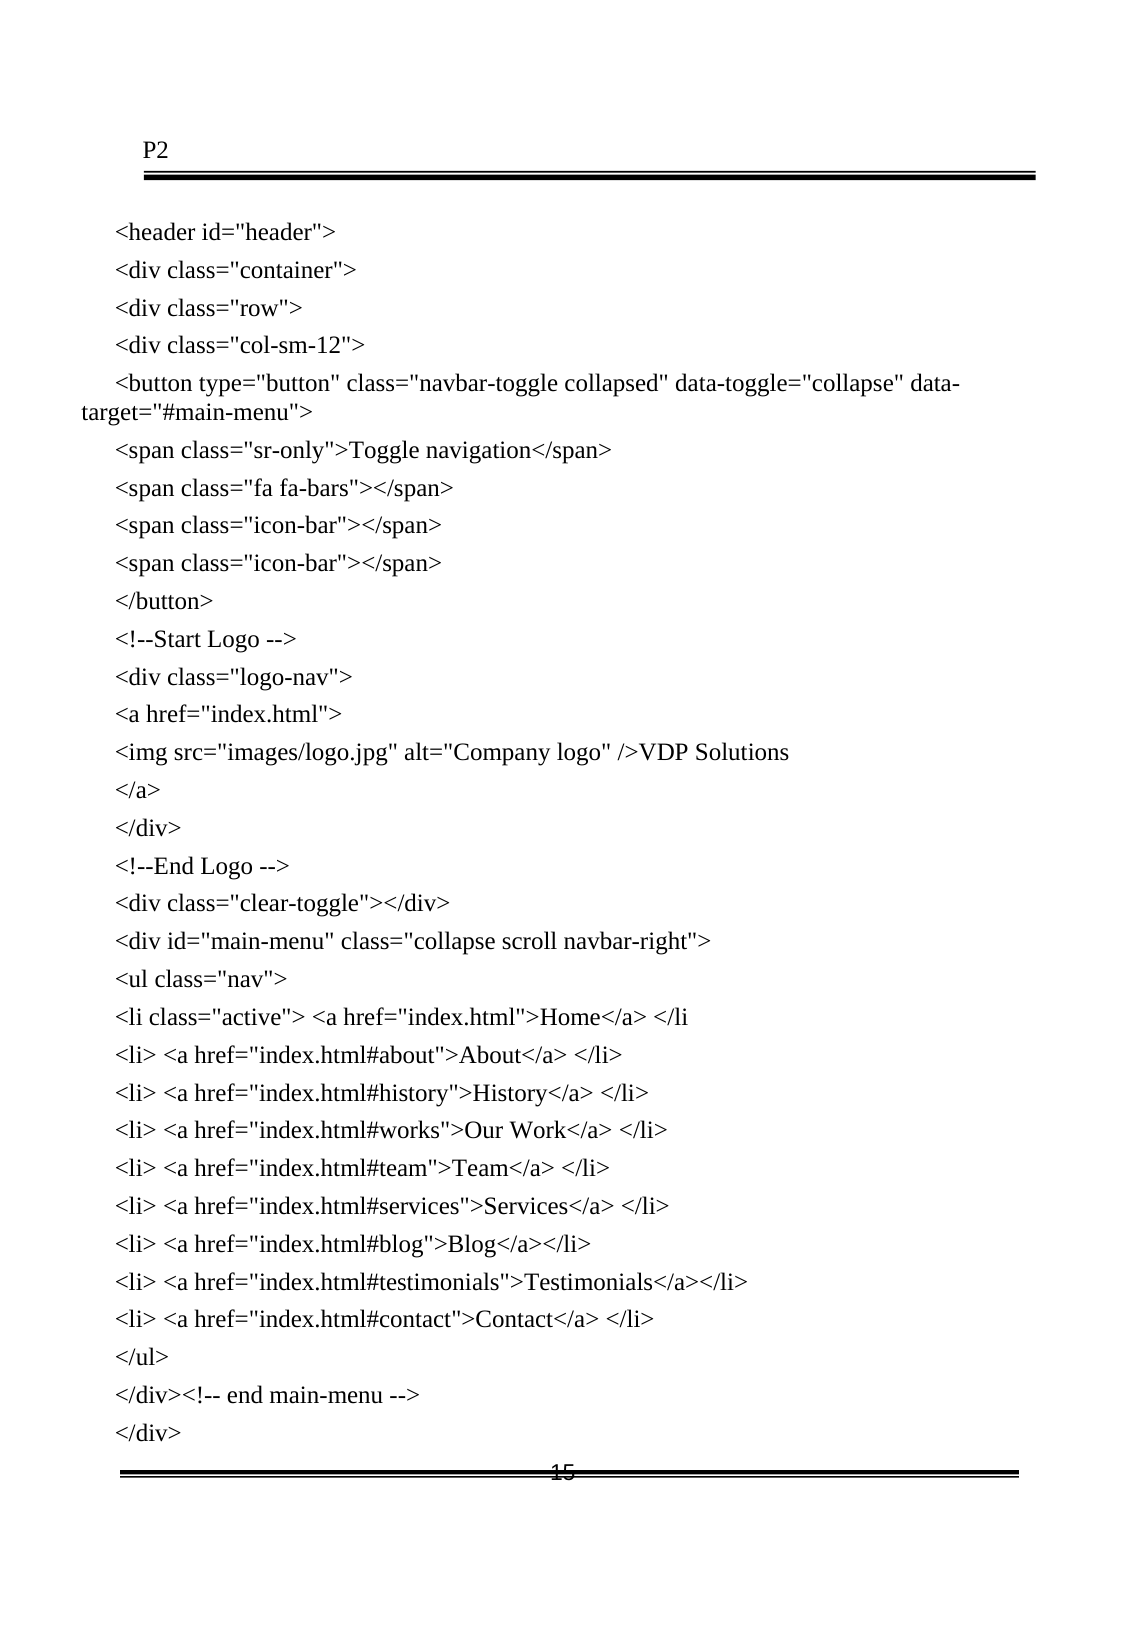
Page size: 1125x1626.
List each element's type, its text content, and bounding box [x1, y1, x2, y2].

subtitle <a href="index.html"> [81, 699, 1019, 728]
subtitle </div><!-- end main-menu --> [81, 1380, 1019, 1409]
subtitle </div> [81, 1418, 1019, 1447]
subtitle <div class="logo-nav"> [81, 662, 1019, 690]
subtitle <!--Start Logo --> [81, 624, 1019, 653]
subtitle <span class="icon-bar"></span> [81, 548, 1019, 577]
subtitle <li> <a href="index.html#team">Team</a> </li> [81, 1153, 1019, 1182]
subtitle <li> <a href="index.html#works">Our Work</a> </li> [81, 1115, 1019, 1144]
subtitle <img src="images/logo.jpg" alt="Company logo" />VDP Solutions [81, 737, 1019, 766]
subtitle <header id="header"> [81, 217, 1019, 246]
subtitle <li> <a href="index.html#services">Services</a> </li> [81, 1191, 1019, 1220]
subtitle <span class="fa fa-bars"></span> [81, 473, 1019, 501]
subtitle <div class="clear-toggle"></div> [81, 888, 1019, 917]
subtitle <button type="button" class="navbar-toggle collapsed" data-toggle="collapse" data-target="#main-menu"> [81, 368, 1019, 426]
subtitle </a> [81, 775, 1019, 804]
subtitle <ul class="nav"> [81, 964, 1019, 993]
subtitle <div class="col-sm-12"> [81, 330, 1019, 359]
subtitle <div class="row"> [81, 293, 1019, 321]
subtitle <li> <a href="index.html#testimonials">Testimonials</a></li> [81, 1267, 1019, 1295]
subtitle <li> <a href="index.html#history">History</a> </li> [81, 1078, 1019, 1106]
subtitle <li> <a href="index.html#about">About</a> </li> [81, 1040, 1019, 1068]
subtitle <li class="active"> <a href="index.html">Home</a> </li [81, 1002, 1019, 1031]
subtitle </button> [81, 586, 1019, 615]
subtitle </div> [81, 813, 1019, 842]
subtitle </ul> [81, 1342, 1019, 1371]
subtitle <div class="container"> [81, 255, 1019, 283]
subtitle <li> <a href="index.html#blog">Blog</a></li> [81, 1229, 1019, 1258]
subtitle <span class="sr-only">Toggle navigation</span> [81, 435, 1019, 463]
subtitle <div id="main-menu" class="collapse scroll navbar-right"> [81, 926, 1019, 955]
subtitle <li> <a href="index.html#contact">Contact</a> </li> [81, 1304, 1019, 1333]
subtitle <!--End Logo --> [81, 851, 1019, 879]
subtitle <span class="icon-bar"></span> [81, 510, 1019, 539]
